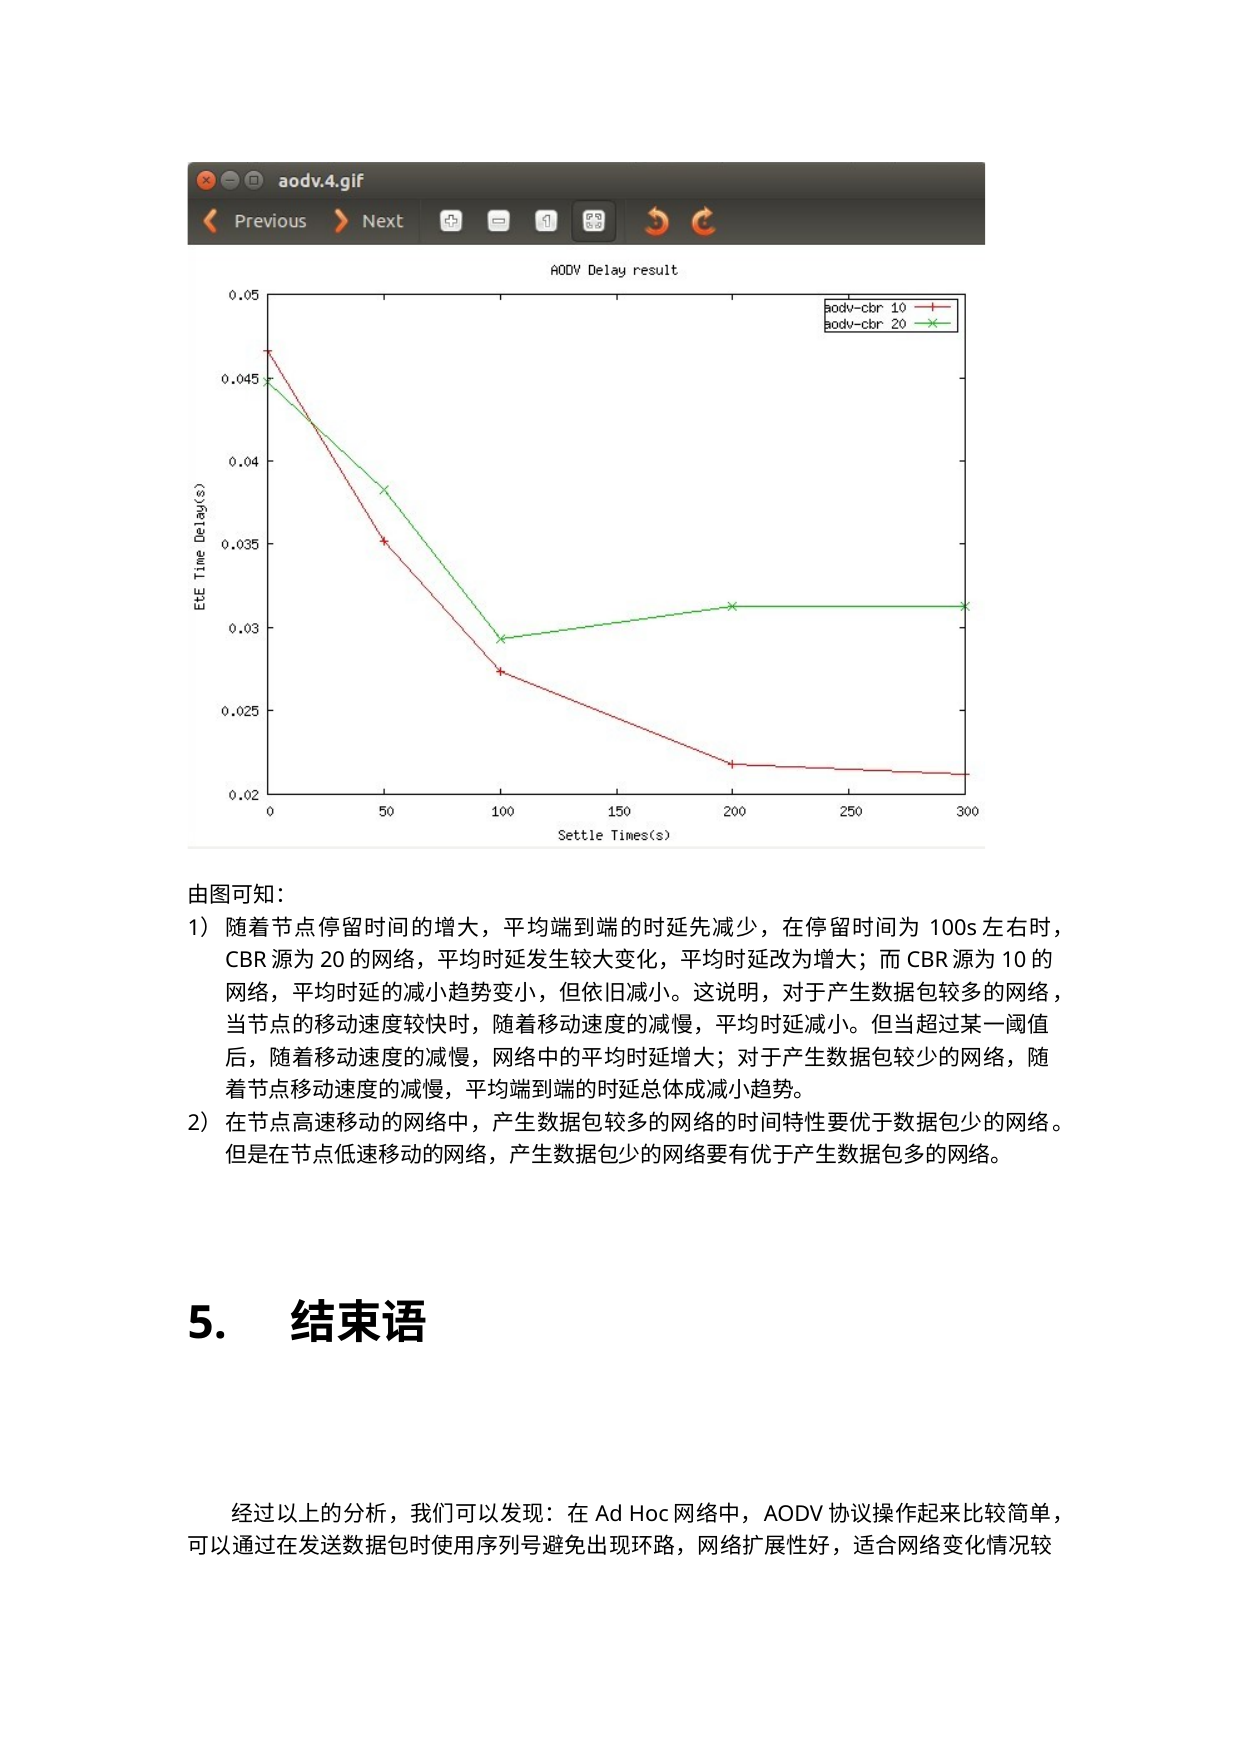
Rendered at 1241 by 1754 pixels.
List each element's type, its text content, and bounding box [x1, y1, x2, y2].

subtitle 结束语 [187, 1270, 1053, 1367]
list 在节点高速移动的网络中，产生数据包较多的网络的时间特性要优于数据包少的网络。但是在节点低速移动的网络，产生数据包少的网络要有优于产生数据包多的网络。 [187, 1104, 1053, 1169]
list 随着节点停留时间的增大，平均端到端的时延先减少，在停留时间为100s左右时，CBR源为20的网络，平均时延发生较大变化，平均时延改为增大；而CBR源为10的网络，平均时延的减小趋势变小，但依旧减小。这说明，对于产生数据包较多的网络，当节点的移动速度较快时，随着移动速度的减慢，平均时延减小。但当超过某一阈值后，随着移动速度的减慢，网络中的平均时延增大；对于产生数据包较少的网络，随着节点移动速度的减慢，平均端到端的时延总体成减小趋势。 [187, 909, 1053, 1104]
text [187, 1496, 1053, 1561]
picture [187, 162, 986, 849]
text 由图可知： [187, 877, 1053, 909]
